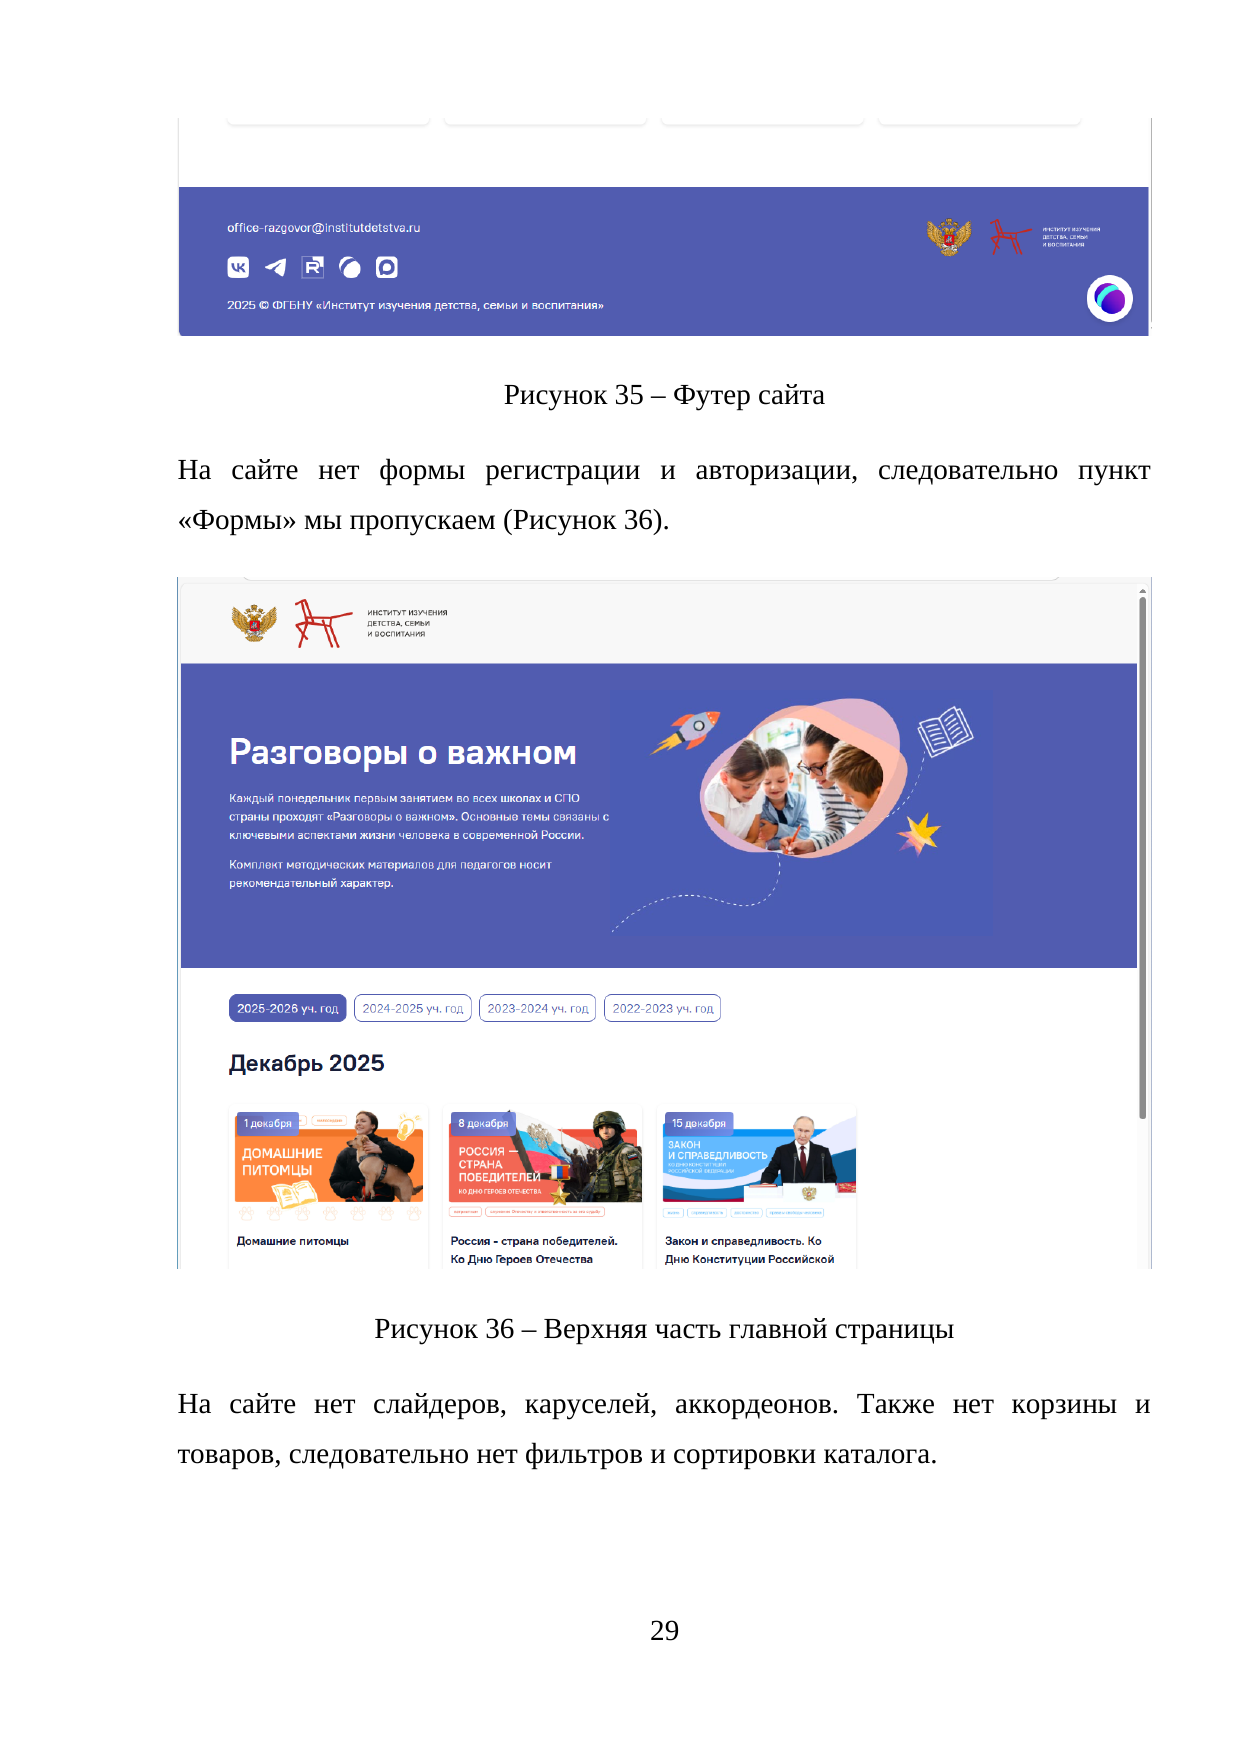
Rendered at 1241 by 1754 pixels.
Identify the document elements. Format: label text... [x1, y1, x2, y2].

text На сайте нет формы регистрации и авторизации, следовательно пункт «Формы» мы пропускаем (Рисунок 36). [177, 452, 1152, 536]
text На сайте нет слайдеров, каруселей, аккордеонов. Также нет корзины и товаров, следовательно нет фильтров и сортировки каталога. [177, 1386, 1152, 1470]
text Рисунок 35 – Футер сайта [177, 377, 1152, 410]
picture [177, 577, 1152, 1269]
picture [177, 118, 1152, 336]
text Рисунок 36 – Верхняя часть главной страницы [177, 1311, 1152, 1344]
